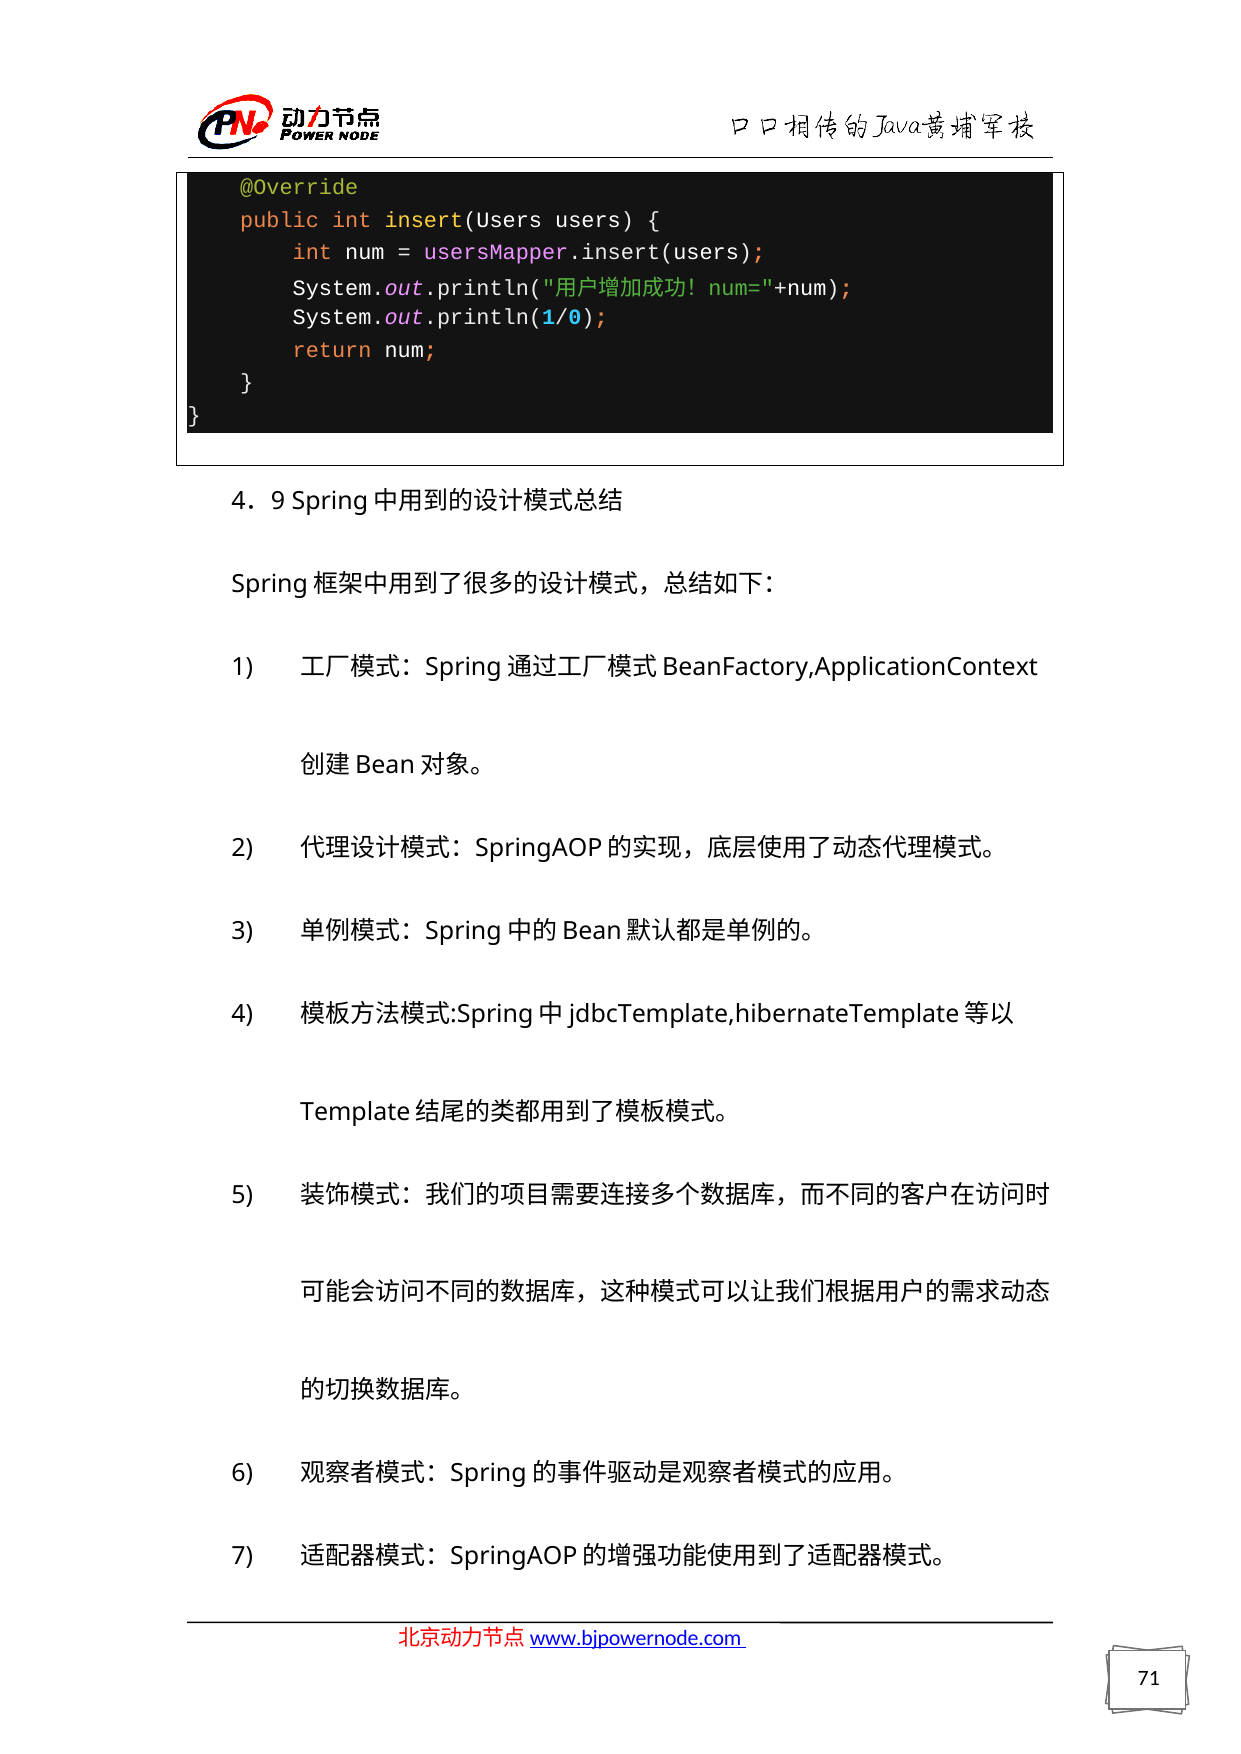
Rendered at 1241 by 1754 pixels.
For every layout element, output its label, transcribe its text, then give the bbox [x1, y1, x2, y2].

list 适配器模式：SpringAOP的增强功能使用到了适配器模式。 [231, 1521, 1053, 1586]
picture [187, 88, 1053, 155]
list 单例模式：Spring中的Bean默认都是单例的。 [231, 896, 1053, 961]
list 模板方法模式:Spring中jdbcTemplate,hibernateTemplate等以Template结尾的类都用到了模板模式。 [231, 979, 1053, 1142]
list 观察者模式：Spring的事件驱动是观察者模式的应用。 [231, 1438, 1053, 1503]
text Spring框架中用到了很多的设计模式，总结如下： [187, 549, 1053, 614]
list 工厂模式：Spring通过工厂模式BeanFactory,ApplicationContext创建Bean对象。 [231, 632, 1053, 795]
list 装饰模式：我们的项目需要连接多个数据库，而不同的客户在访问时可能会访问不同的数据库，这种模式可以让我们根据用户的需求动态的切换数据库。 [231, 1160, 1053, 1420]
text 4．9 Spring中用到的设计模式总结 [187, 466, 1053, 531]
list 代理设计模式：SpringAOP的实现，底层使用了动态代理模式。 [231, 813, 1053, 878]
